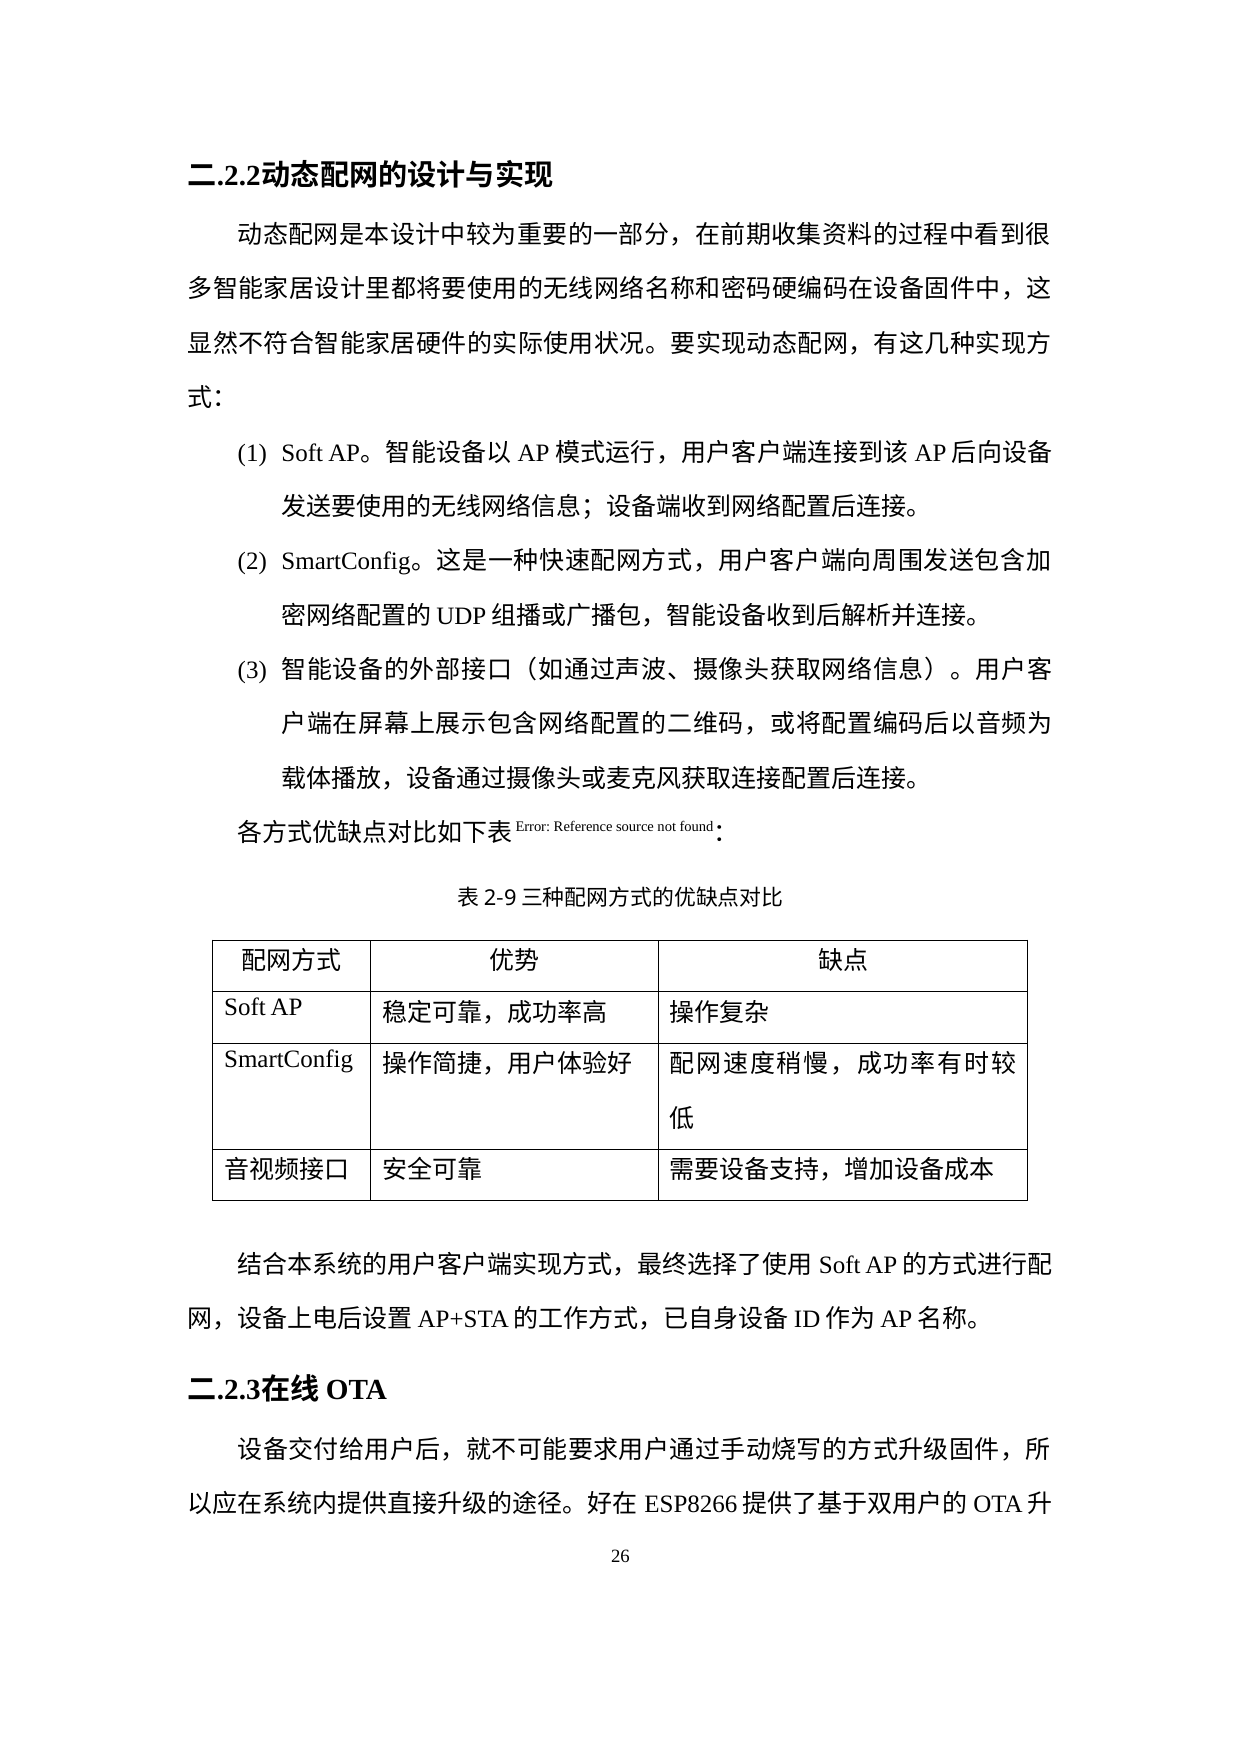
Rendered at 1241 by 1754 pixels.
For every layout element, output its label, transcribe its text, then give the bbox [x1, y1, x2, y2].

list Soft AP。智能设备以AP模式运行，用户客户端连接到该AP后向设备发送要使用的无线网络信息；设备端收到网络配置后连接。 [237, 432, 1053, 523]
table_cell 安全可靠 [371, 1150, 658, 1200]
table_header 缺点 [659, 941, 1027, 991]
list SmartConfig。这是一种快速配网方式，用户客户端向周围发送包含加密网络配置的UDP组播或广播包，智能设备收到后解析并连接。 [237, 541, 1053, 631]
list 智能设备的外部接口（如通过声波、摄像头获取网络信息）。用户客户端在屏幕上展示包含网络配置的二维码，或将配置编码后以音频为载体播放，设备通过摄像头或麦克风获取连接配置后连接。 [237, 649, 1053, 794]
table_cell SmartConfig [213, 1044, 370, 1149]
subtitle 在线OTA [187, 1366, 1053, 1408]
table_cell 音视频接口 [213, 1150, 370, 1200]
table_cell 需要设备支持，增加设备成本 [659, 1150, 1027, 1200]
table_cell 稳定可靠，成功率高 [371, 992, 658, 1043]
table_header 配网方式 [213, 941, 370, 991]
subtitle 动态配网的设计与实现 [187, 151, 1053, 193]
text 结合本系统的用户客户端实现方式，最终选择了使用Soft AP的方式进行配网，设备上电后设置AP+STA的工作方式，已自身设备ID作为AP名称。 [187, 1244, 1053, 1335]
table_cell Soft AP [213, 992, 370, 1043]
table_cell 操作复杂 [659, 992, 1027, 1043]
text 动态配网是本设计中较为重要的一部分，在前期收集资料的过程中看到很多智能家居设计里都将要使用的无线网络名称和密码硬编码在设备固件中，这显然不符合智能家居硬件的实际使用状况。要实现动态配网，有这几种实现方式： [187, 214, 1053, 414]
table_header 优势 [371, 941, 658, 991]
table_cell 配网速度稍慢，成功率有时较低 [659, 1044, 1027, 1149]
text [187, 1429, 1053, 1520]
table_cell 操作简捷，用户体验好 [371, 1044, 658, 1149]
